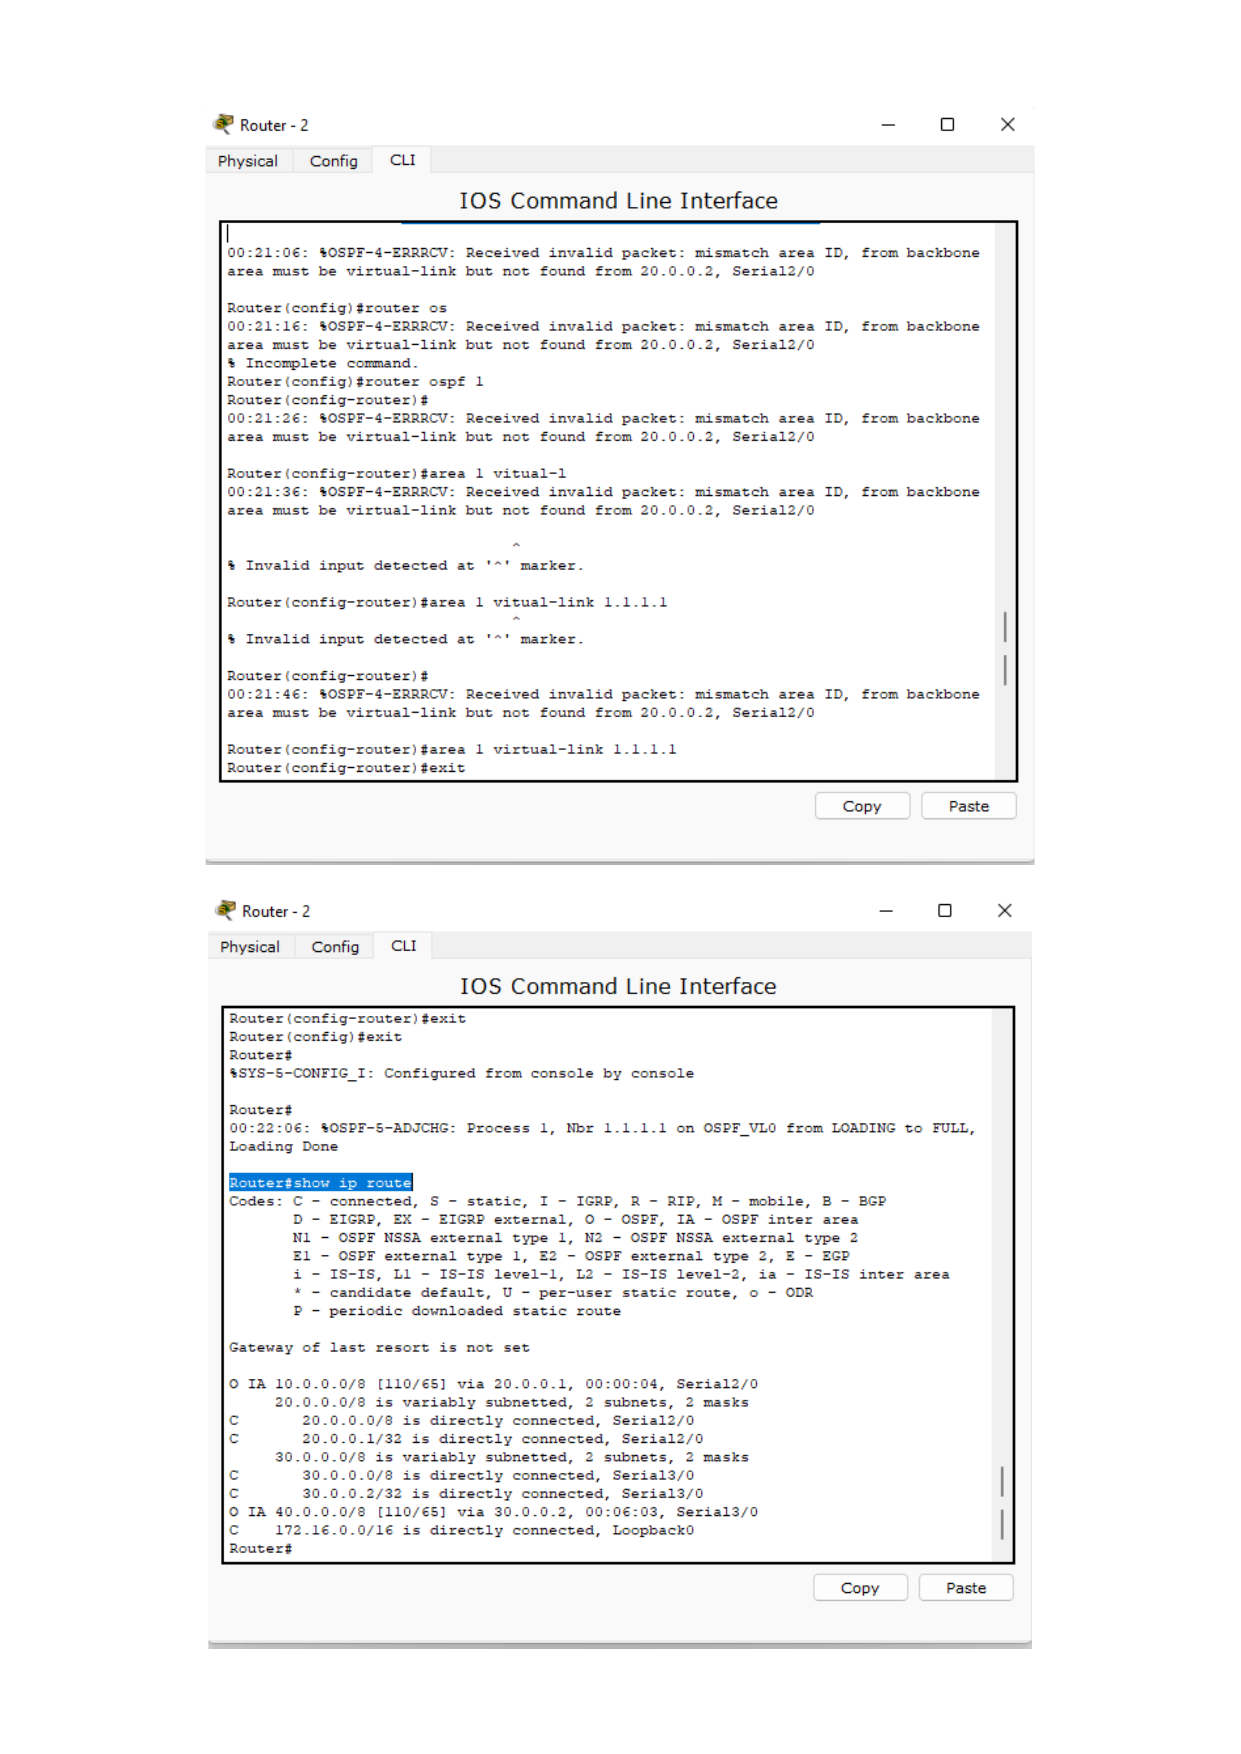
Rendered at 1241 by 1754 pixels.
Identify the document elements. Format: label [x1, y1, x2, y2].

picture [208, 897, 1032, 1649]
picture [205, 108, 1035, 865]
